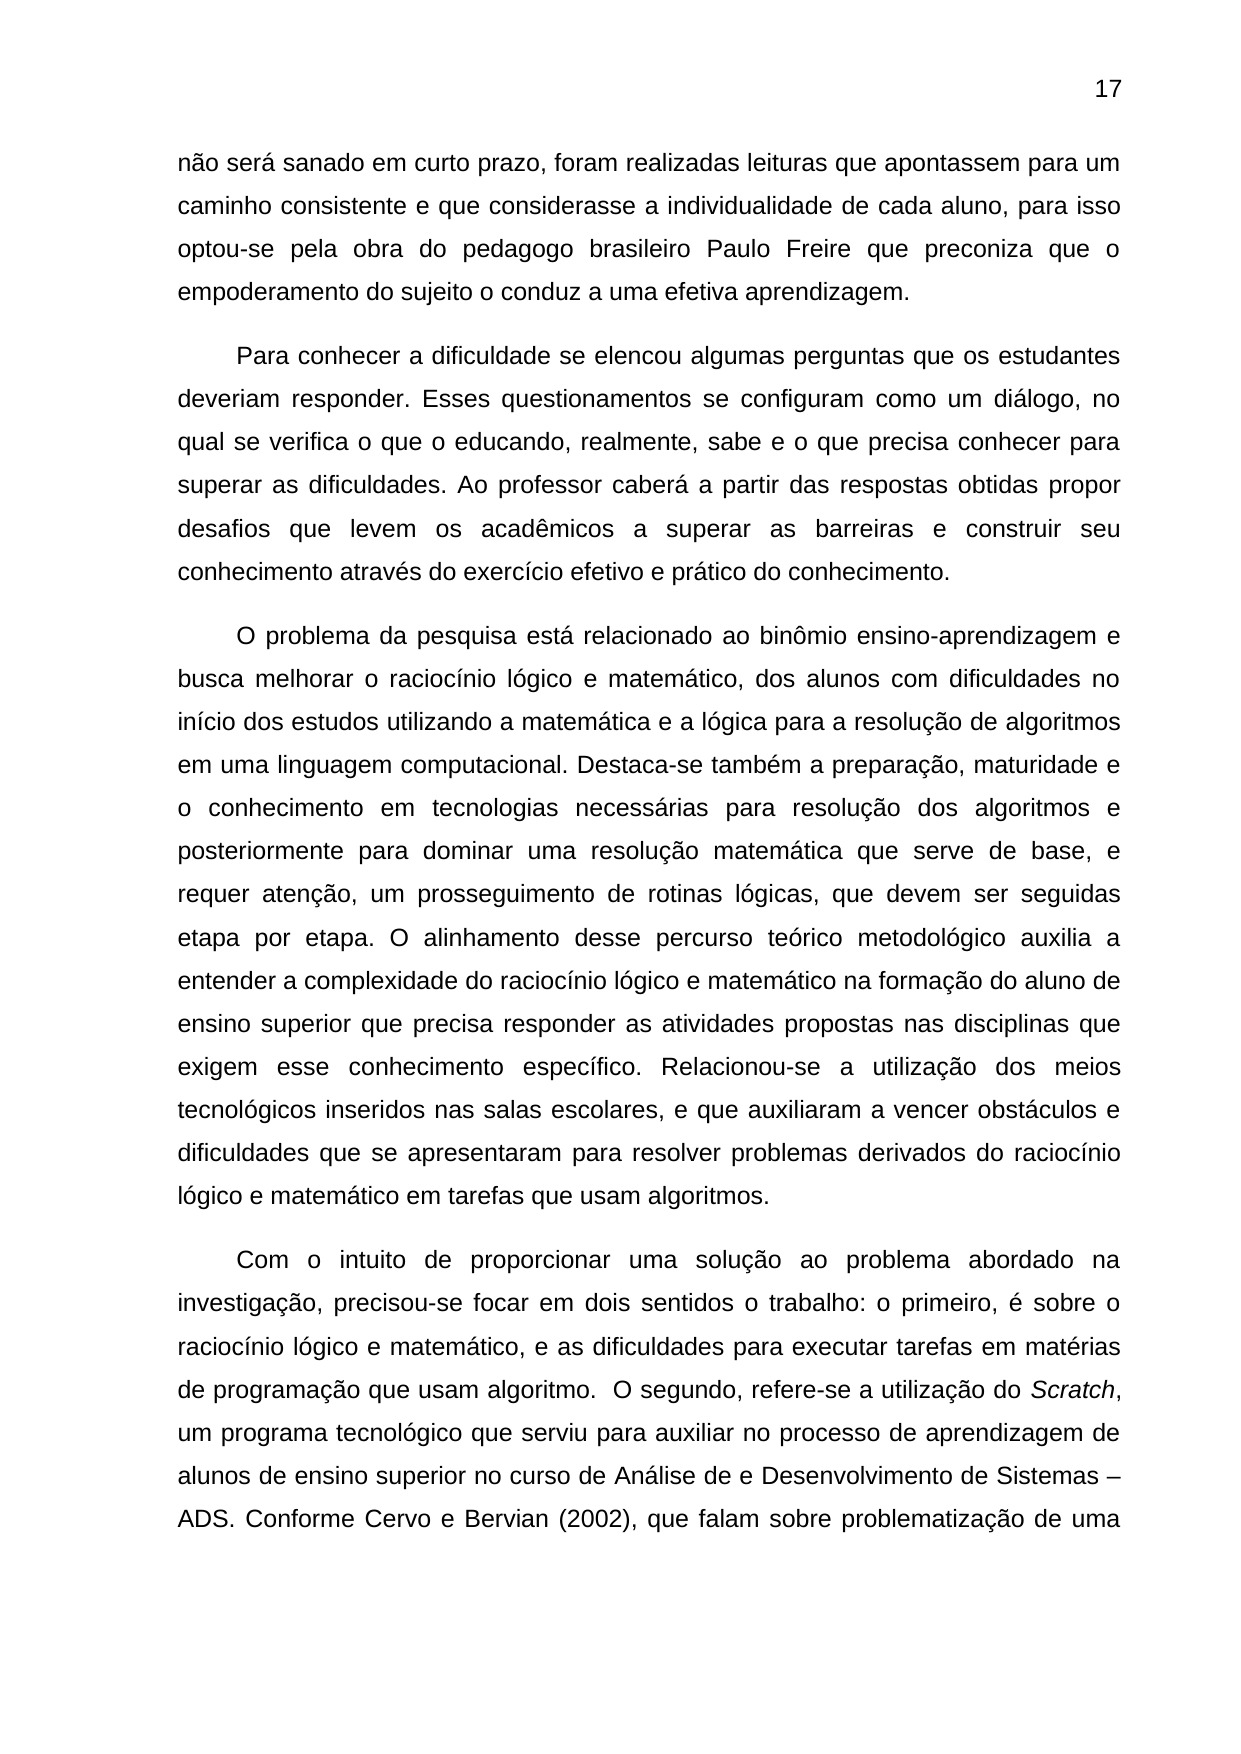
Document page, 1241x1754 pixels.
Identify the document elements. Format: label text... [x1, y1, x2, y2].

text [177, 148, 1122, 306]
text O problema da pesquisa está relacionado ao binômio ensino-aprendizagem e busca melhorar o raciocínio lógico e matemático, dos alunos com dificuldades no início dos estudos utilizando a matemática e a lógica para a resolução de algoritmos em uma linguagem computacional. Destaca-se também a preparação, maturidade e o conhecimento em tecnologias necessárias para resolução dos algoritmos e posteriormente para dominar uma resolução matemática que serve de base, e requer atenção, um prosseguimento de rotinas lógicas, que devem ser seguidas etapa por etapa. O alinhamento desse percurso teórico metodológico auxilia a entender a complexidade do raciocínio lógico e matemático na formação do aluno de ensino superior que precisa responder as atividades propostas nas disciplinas que exigem esse conhecimento específico. Relacionou-se a utilização dos meios tecnológicos inseridos nas salas escolares, e que auxiliaram a vencer obstáculos e dificuldades que se apresentaram para resolver problemas derivados do raciocínio lógico e matemático em tarefas que usam algoritmos. [177, 621, 1122, 1210]
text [177, 1245, 1122, 1533]
text Para conhecer a dificuldade se elencou algumas perguntas que os estudantes deveriam responder. Esses questionamentos se configuram como um diálogo, no qual se verifica o que o educando, realmente, sabe e o que precisa conhecer para superar as dificuldades. Ao professor caberá a partir das respostas obtidas propor desafios que levem os acadêmicos a superar as barreiras e construir seu conhecimento através do exercício efetivo e prático do conhecimento. [177, 341, 1122, 585]
